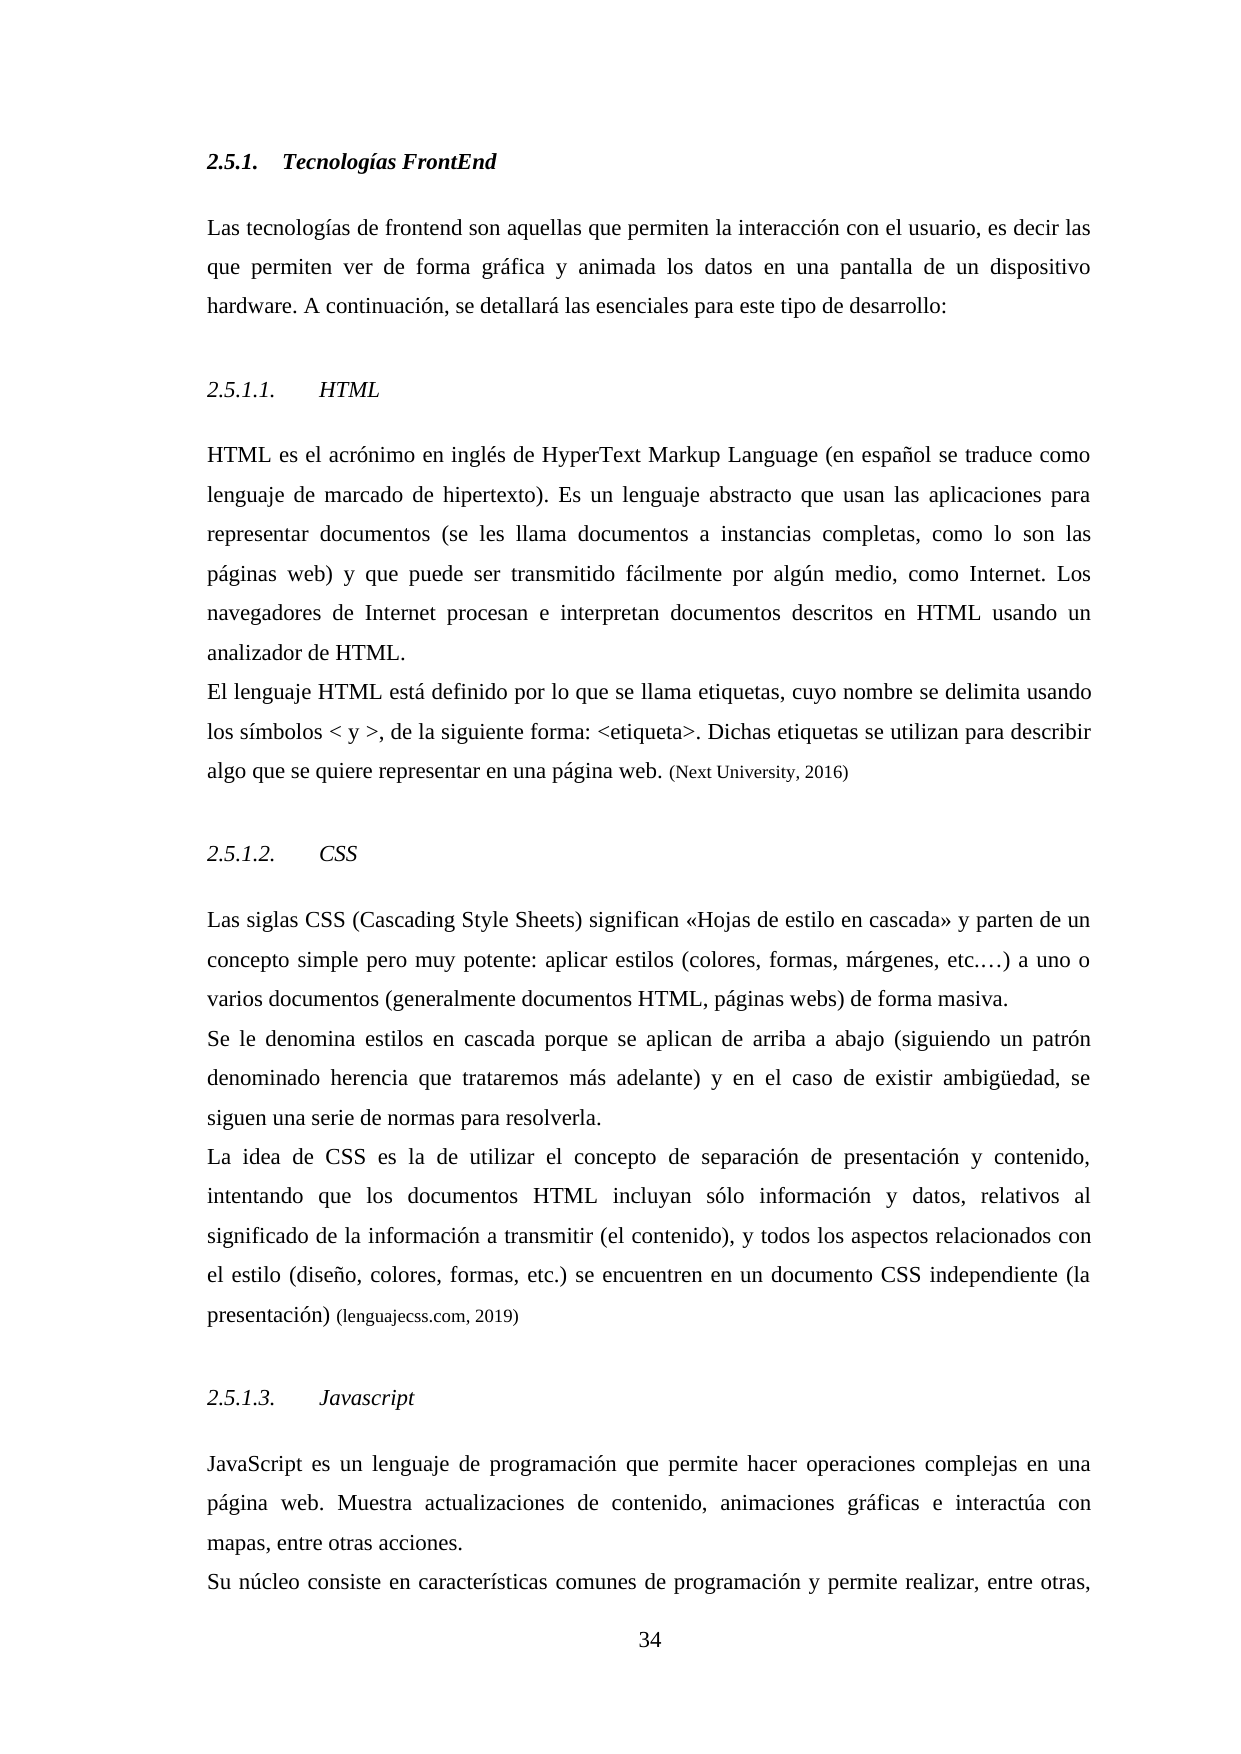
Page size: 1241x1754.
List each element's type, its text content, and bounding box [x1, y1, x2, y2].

text La idea de CSS es la de utilizar el concepto de separación de presentación y contenido, intentando que los documentos HTML incluyan sólo información y datos, relativos al significado de la información a transmitir (el contenido), y todos los aspectos relacionados con el estilo (diseño, colores, formas, etc.) se encuentren en un documento CSS independiente (la presentación) (lenguajecss.com, 2019) [207, 1143, 1092, 1327]
subtitle Javascript [207, 1384, 1092, 1411]
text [207, 1568, 1092, 1595]
subtitle Tecnologías FrontEnd [207, 148, 1092, 174]
text HTML es el acrónimo en inglés de HyperText Markup Language (en español se traduce como lenguaje de marcado de hipertexto). Es un lenguaje abstracto que usan las aplicaciones para representar documentos (se les llama documentos a instancias completas, como lo son las páginas web) y que puede ser transmitido fácilmente por algún medio, como Internet. Los navegadores de Internet procesan e interpretan documentos descritos en HTML usando un analizador de HTML. [207, 441, 1092, 665]
text Se le denomina estilos en cascada porque se aplican de arriba a abajo (siguiendo un patrón denominado herencia que trataremos más adelante) y en el caso de existir ambigüedad, se siguen una serie de normas para resolverla. [207, 1025, 1092, 1130]
text Las tecnologías de frontend son aquellas que permiten la interacción con el usuario, es decir las que permiten ver de forma gráfica y animada los datos en una pantalla de un dispositivo hardware. A continuación, se detallará las esenciales para este tipo de desarrollo: [207, 213, 1092, 319]
text Las siglas CSS (Cascading Style Sheets) significan «Hojas de estilo en cascada» y parten de un concepto simple pero muy potente: aplicar estilos (colores, formas, márgenes, etc.…) a uno o varios documentos (generalmente documentos HTML, páginas webs) de forma masiva. [207, 906, 1092, 1012]
subtitle HTML [207, 376, 1092, 402]
subtitle CSS [207, 840, 1092, 867]
text JavaScript es un lenguaje de programación que permite hacer operaciones complejas en una página web. Muestra actualizaciones de contenido, animaciones gráficas e interactúa con mapas, entre otras acciones. [207, 1450, 1092, 1555]
text El lenguaje HTML está definido por lo que se llama etiquetas, cuyo nombre se delimita usando los símbolos < y >, de la siguiente forma: <etiqueta>. Dichas etiquetas se utilizan para describir algo que se quiere representar en una página web. (Next University, 2016) [207, 678, 1092, 784]
